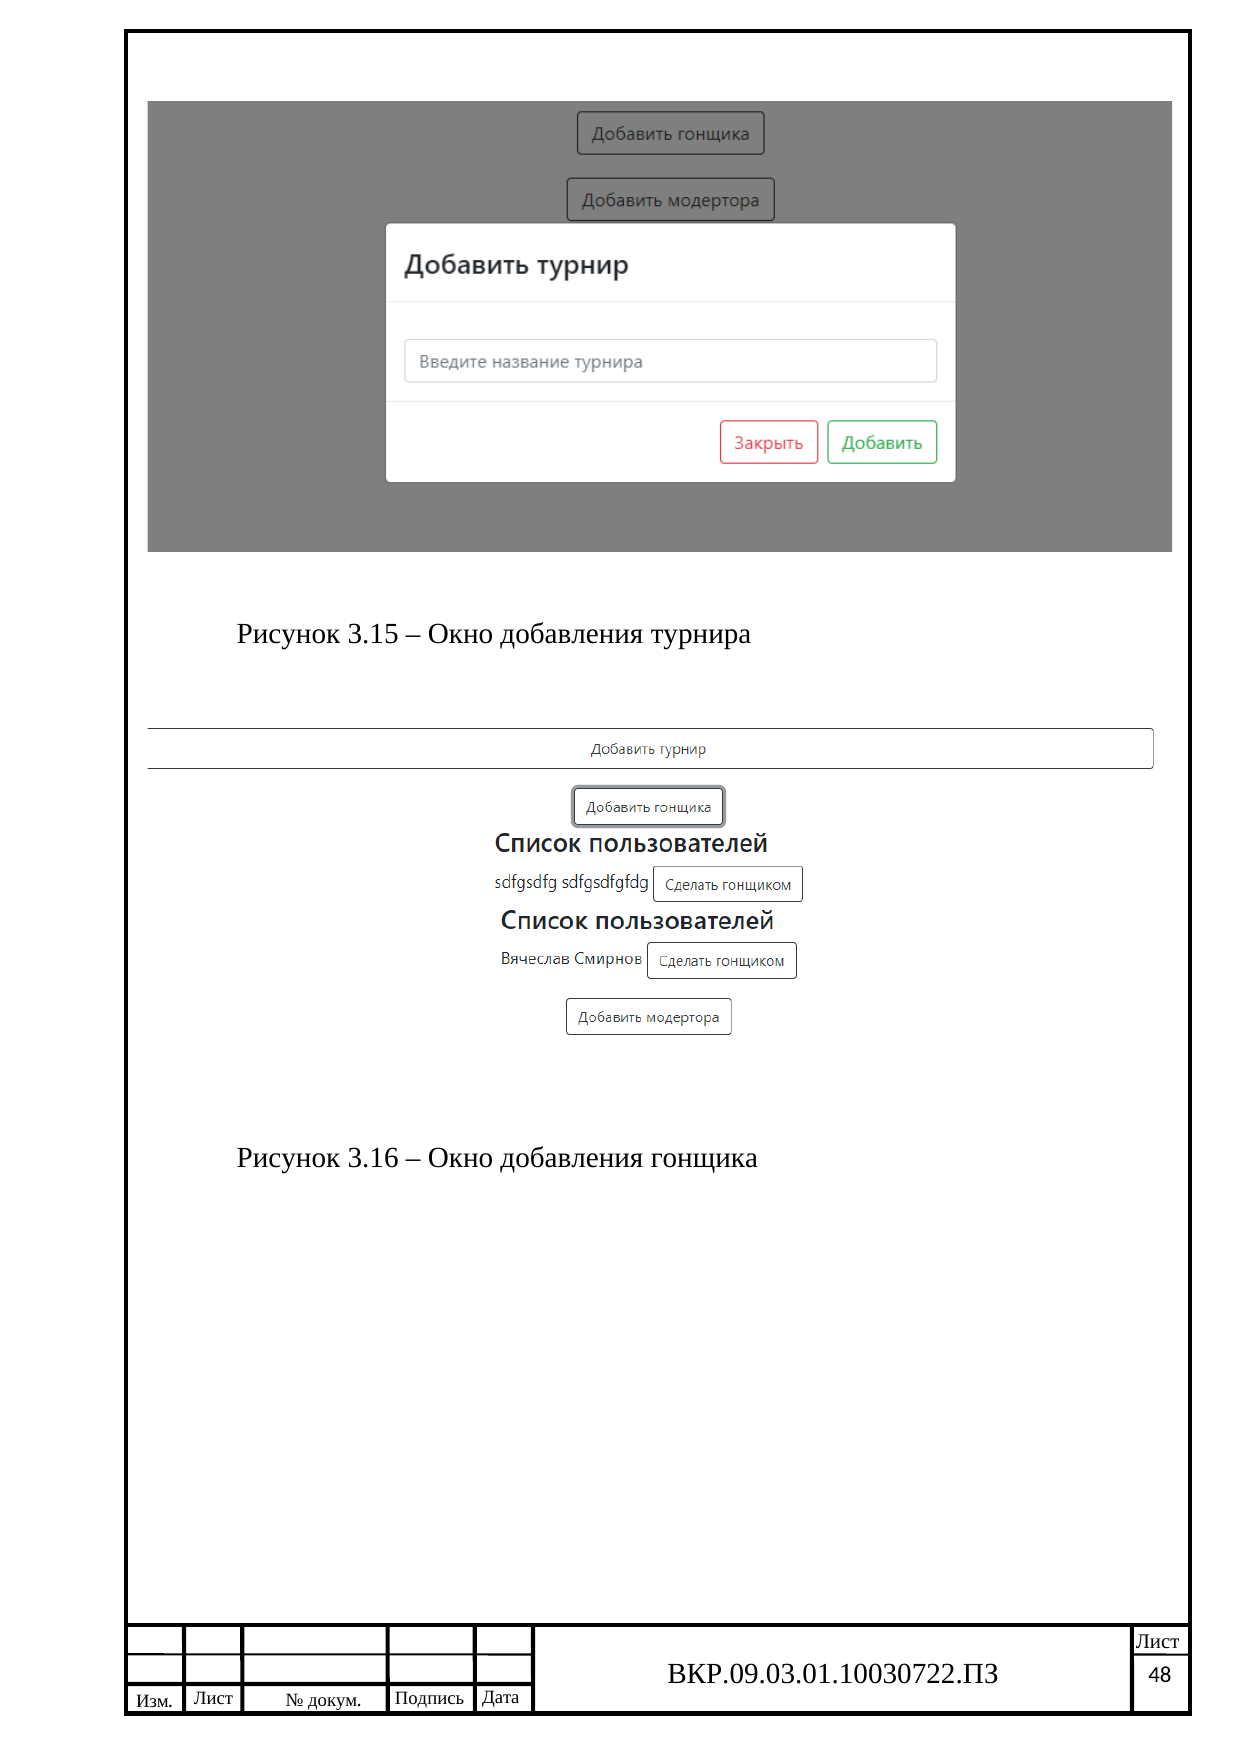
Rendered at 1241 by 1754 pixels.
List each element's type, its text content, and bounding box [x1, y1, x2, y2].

picture [147, 101, 1173, 552]
picture [147, 716, 1164, 1077]
text Рисунок 3.16 – Окно добавления гонщика [162, 1141, 1167, 1174]
text Рисунок 3.15 – Окно добавления турнира [162, 616, 1167, 649]
